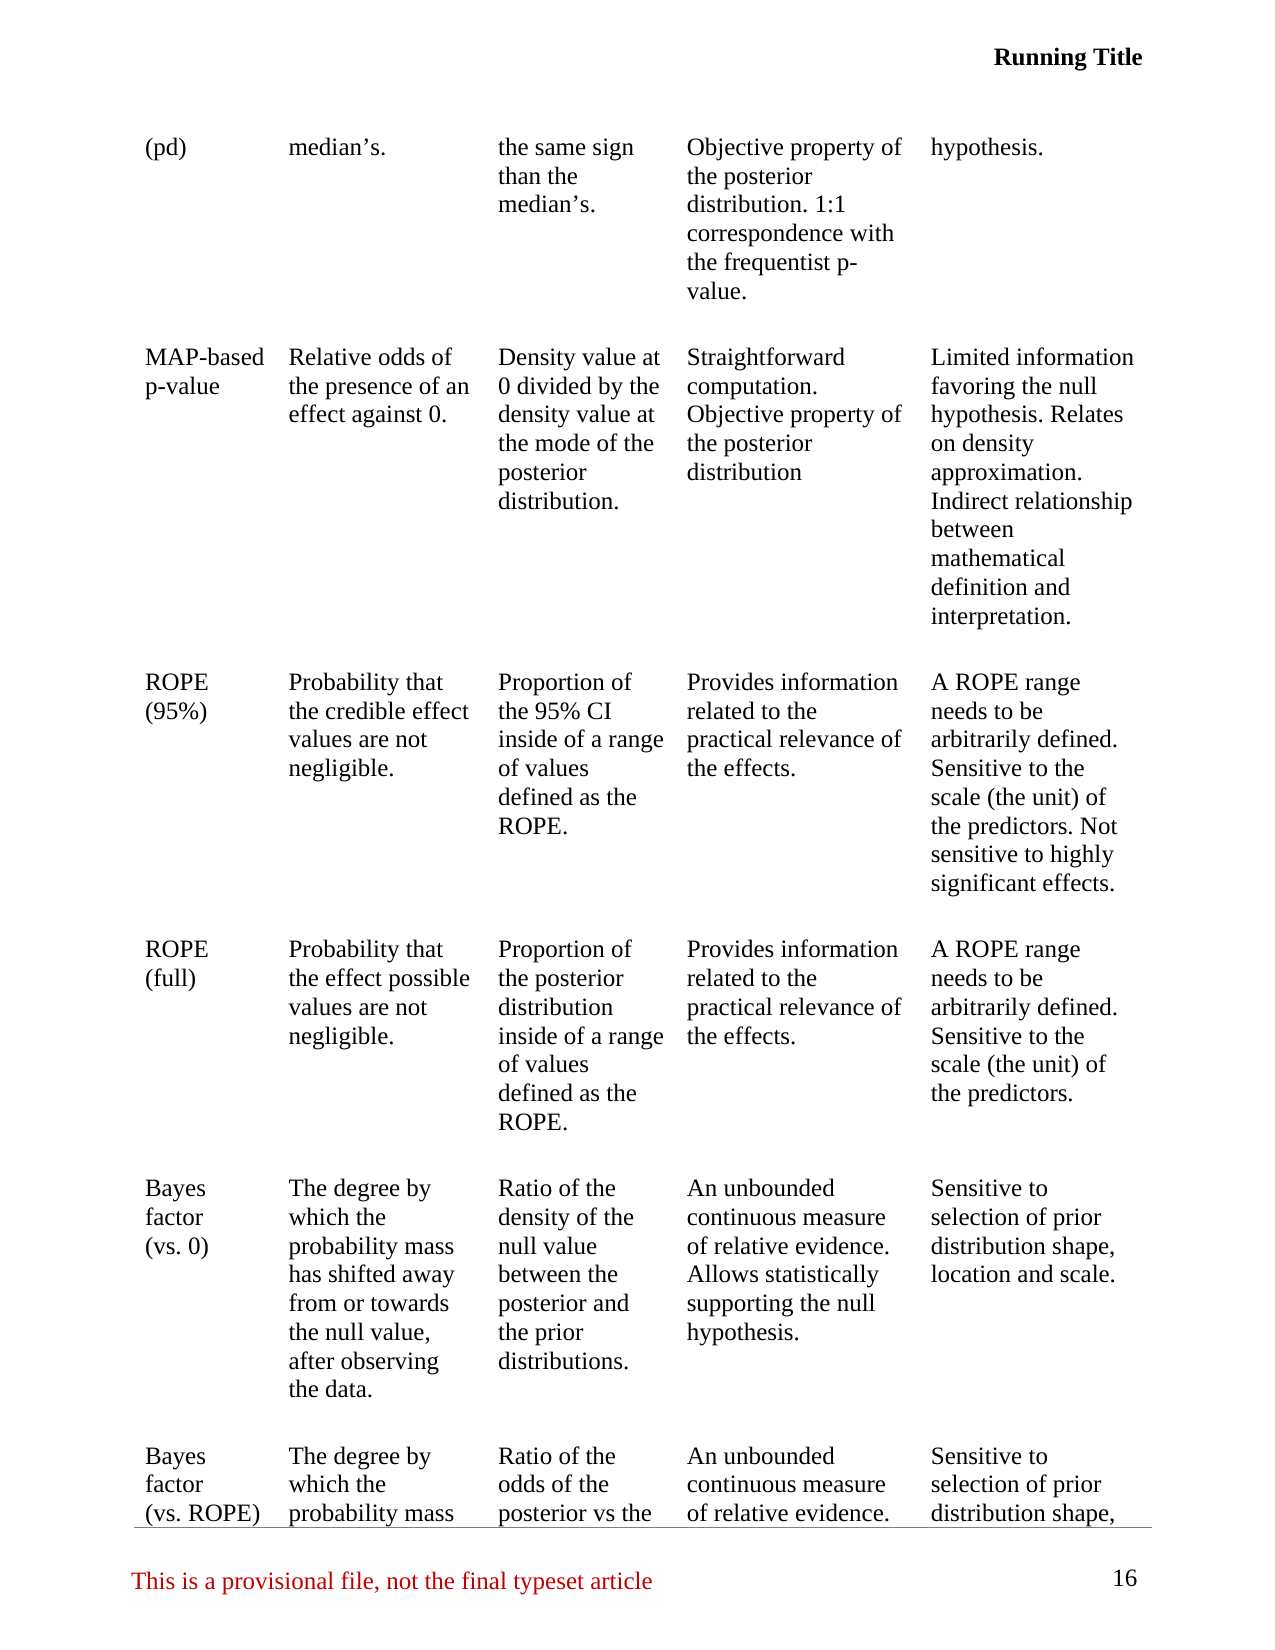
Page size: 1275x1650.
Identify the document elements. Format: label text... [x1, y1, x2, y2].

table_cell ROPE (95%) [134, 655, 277, 922]
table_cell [277, 119, 487, 329]
table_cell Bayes factor (vs. 0) [134, 1161, 277, 1428]
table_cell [134, 119, 277, 329]
table_cell Sensitive to selection of prior distribution shape, location and scale. [919, 1161, 1152, 1428]
table_cell A ROPE range needs to be arbitrarily defined. Sensitive to the scale (the unit) of the predictors. Not sensitive to highly significant effects. [919, 655, 1152, 922]
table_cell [487, 1428, 675, 1527]
table_cell Probability that the credible effect values are not negligible. [277, 655, 487, 922]
table_cell ROPE (full) [134, 922, 277, 1161]
table_cell The degree by which the probability mass has shifted away from or towards the null value, after observing the data. [277, 1161, 487, 1428]
table_cell Relative odds of the presence of an effect against 0. [277, 330, 487, 654]
table_cell Provides information related to the practical relevance of the effects. [675, 922, 919, 1161]
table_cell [134, 1428, 277, 1527]
table_cell Limited information favoring the null hypothesis. Relates on density approximation. Indirect relationship between mathematical definition and interpretation. [919, 330, 1152, 654]
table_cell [675, 119, 919, 329]
table_cell Ratio of the density of the null value between the posterior and the prior distributions. [487, 1161, 675, 1428]
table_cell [487, 119, 675, 329]
table_cell An unbounded continuous measure of relative evidence. Allows statistically supporting the null hypothesis. [675, 1161, 919, 1428]
table_cell A ROPE range needs to be arbitrarily defined. Sensitive to the scale (the unit) of the predictors. [919, 922, 1152, 1161]
table_cell Provides information related to the practical relevance of the effects. [675, 655, 919, 922]
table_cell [919, 1428, 1152, 1527]
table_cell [919, 119, 1152, 329]
table_cell Proportion of the posterior distribution inside of a range of values defined as the ROPE. [487, 922, 675, 1161]
table_cell Density value at 0 divided by the density value at the mode of the posterior distribution. [487, 330, 675, 654]
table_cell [277, 1428, 487, 1527]
table_cell Straightforward computation. Objective property of the posterior distribution [675, 330, 919, 654]
table_cell MAP-based p-value [134, 330, 277, 654]
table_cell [675, 1428, 919, 1527]
table_cell Proportion of the 95% CI inside of a range of values defined as the ROPE. [487, 655, 675, 922]
table_cell Probability that the effect possible values are not negligible. [277, 922, 487, 1161]
